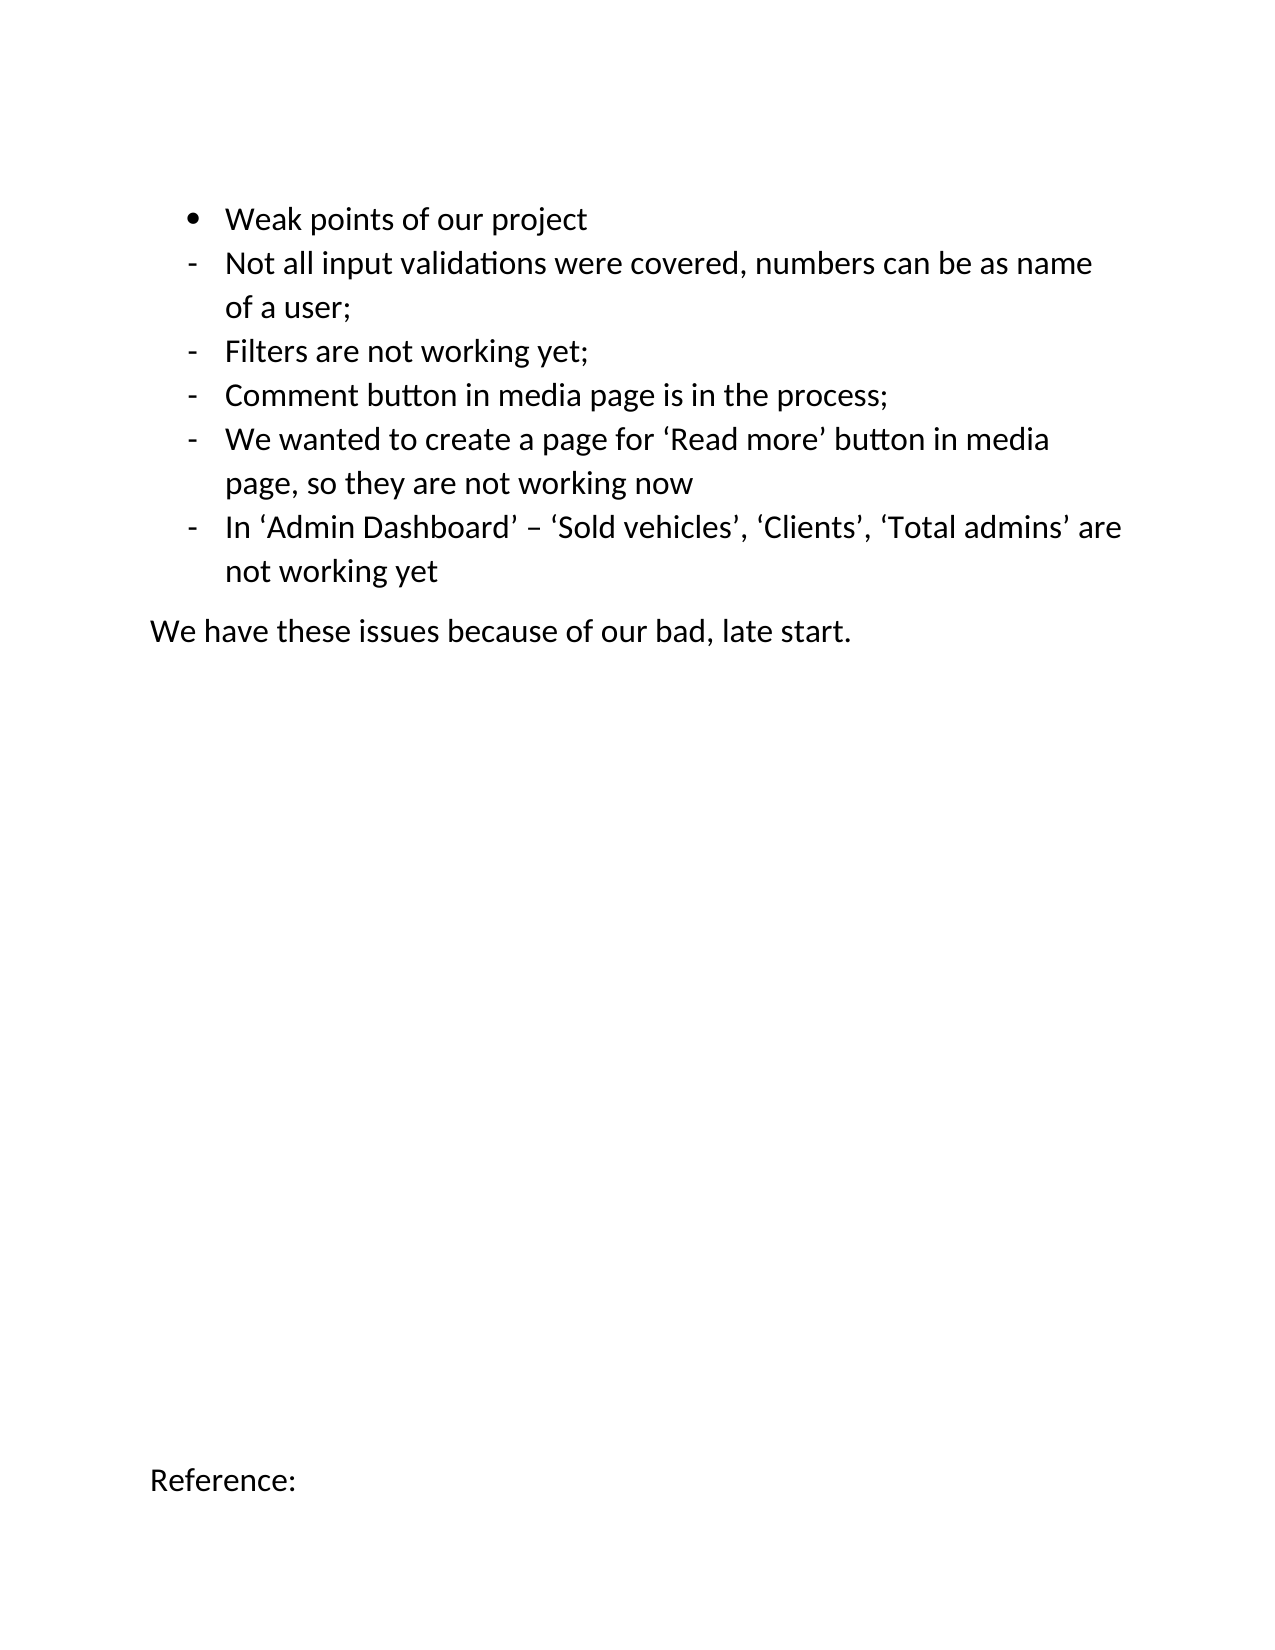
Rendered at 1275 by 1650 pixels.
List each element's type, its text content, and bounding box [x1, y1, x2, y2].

list We wanted to create a page for ‘Read more’ button in media page, so they are not working now [187, 418, 1125, 502]
list Filters are not working yet; [187, 330, 1125, 371]
list Weak points of our project [187, 198, 1125, 239]
list Not all input validations were covered, numbers can be as name of a user; [187, 242, 1125, 327]
list In ‘Admin Dashboard’ – ‘Sold vehicles’, ‘Clients’, ‘Total admins’ are not working yet [187, 506, 1125, 590]
text We have these issues because of our bad, late start. [150, 610, 1125, 651]
list Comment button in media page is in the process; [187, 374, 1125, 414]
text Reference: [150, 1459, 1125, 1500]
